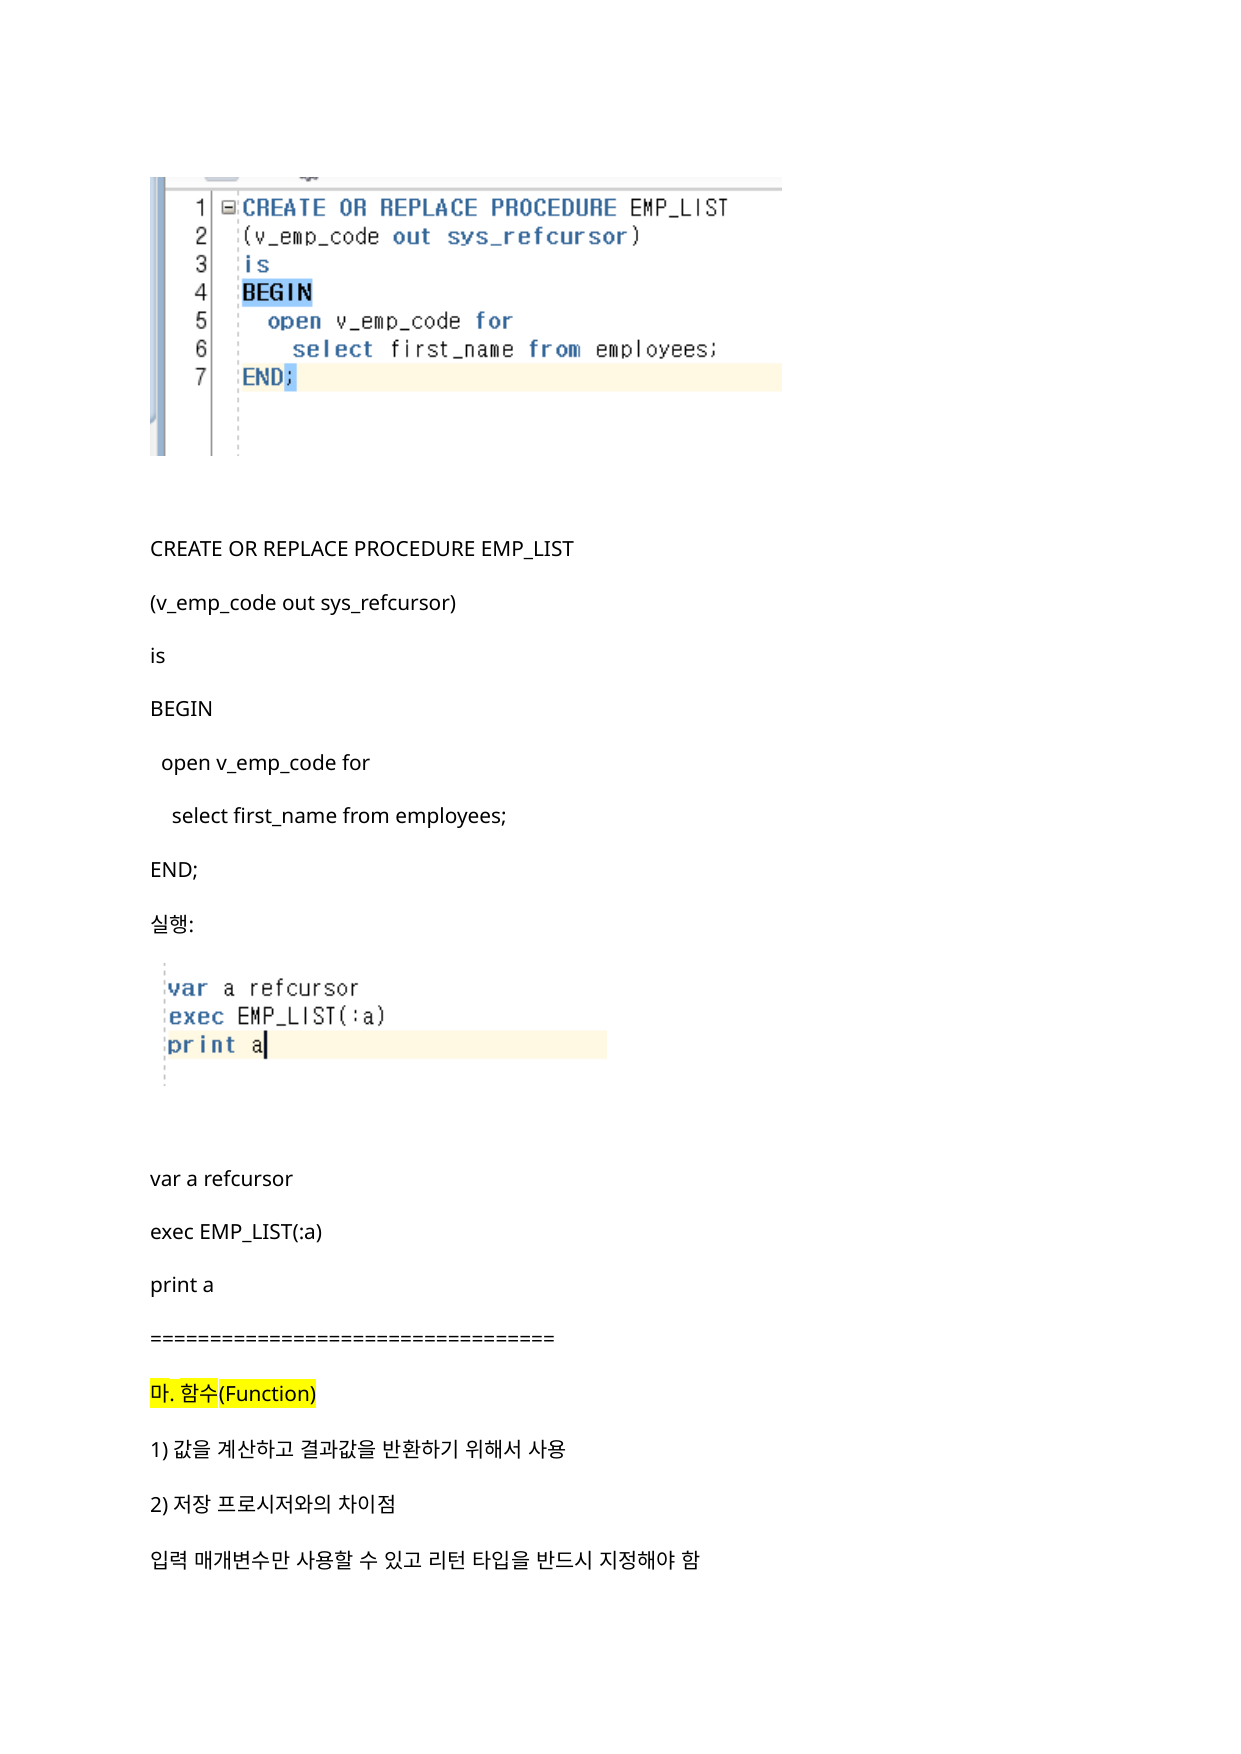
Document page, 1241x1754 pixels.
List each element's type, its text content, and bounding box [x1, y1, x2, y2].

text (v_emp_code out sys_refcursor) [150, 588, 1090, 616]
text select first_name from employees; [150, 801, 1090, 830]
text 마. 함수(Function) [150, 1377, 1090, 1408]
text ================================== [150, 1324, 1090, 1352]
text open v_emp_code for [150, 748, 1090, 776]
picture [150, 963, 607, 1086]
text 2) 저장 프로시저와의 차이점 [150, 1489, 1090, 1519]
text CREATE OR REPLACE PROCEDURE EMP_LIST [150, 534, 1090, 563]
text END; [150, 855, 1090, 883]
text var a refcursor [150, 1164, 1090, 1192]
text exec EMP_LIST(:a) [150, 1217, 1090, 1246]
text 1) 값을 계산하고 결과값을 반환하기 위해서 사용 [150, 1433, 1090, 1463]
picture [150, 177, 782, 456]
text 입력 매개변수만 사용할 수 있고 리턴 타입을 반드시 지정해야 함 [150, 1544, 1090, 1574]
text 실행: [150, 908, 1090, 938]
text is [150, 641, 1090, 669]
text print a [150, 1271, 1090, 1299]
text BEGIN [150, 694, 1090, 723]
